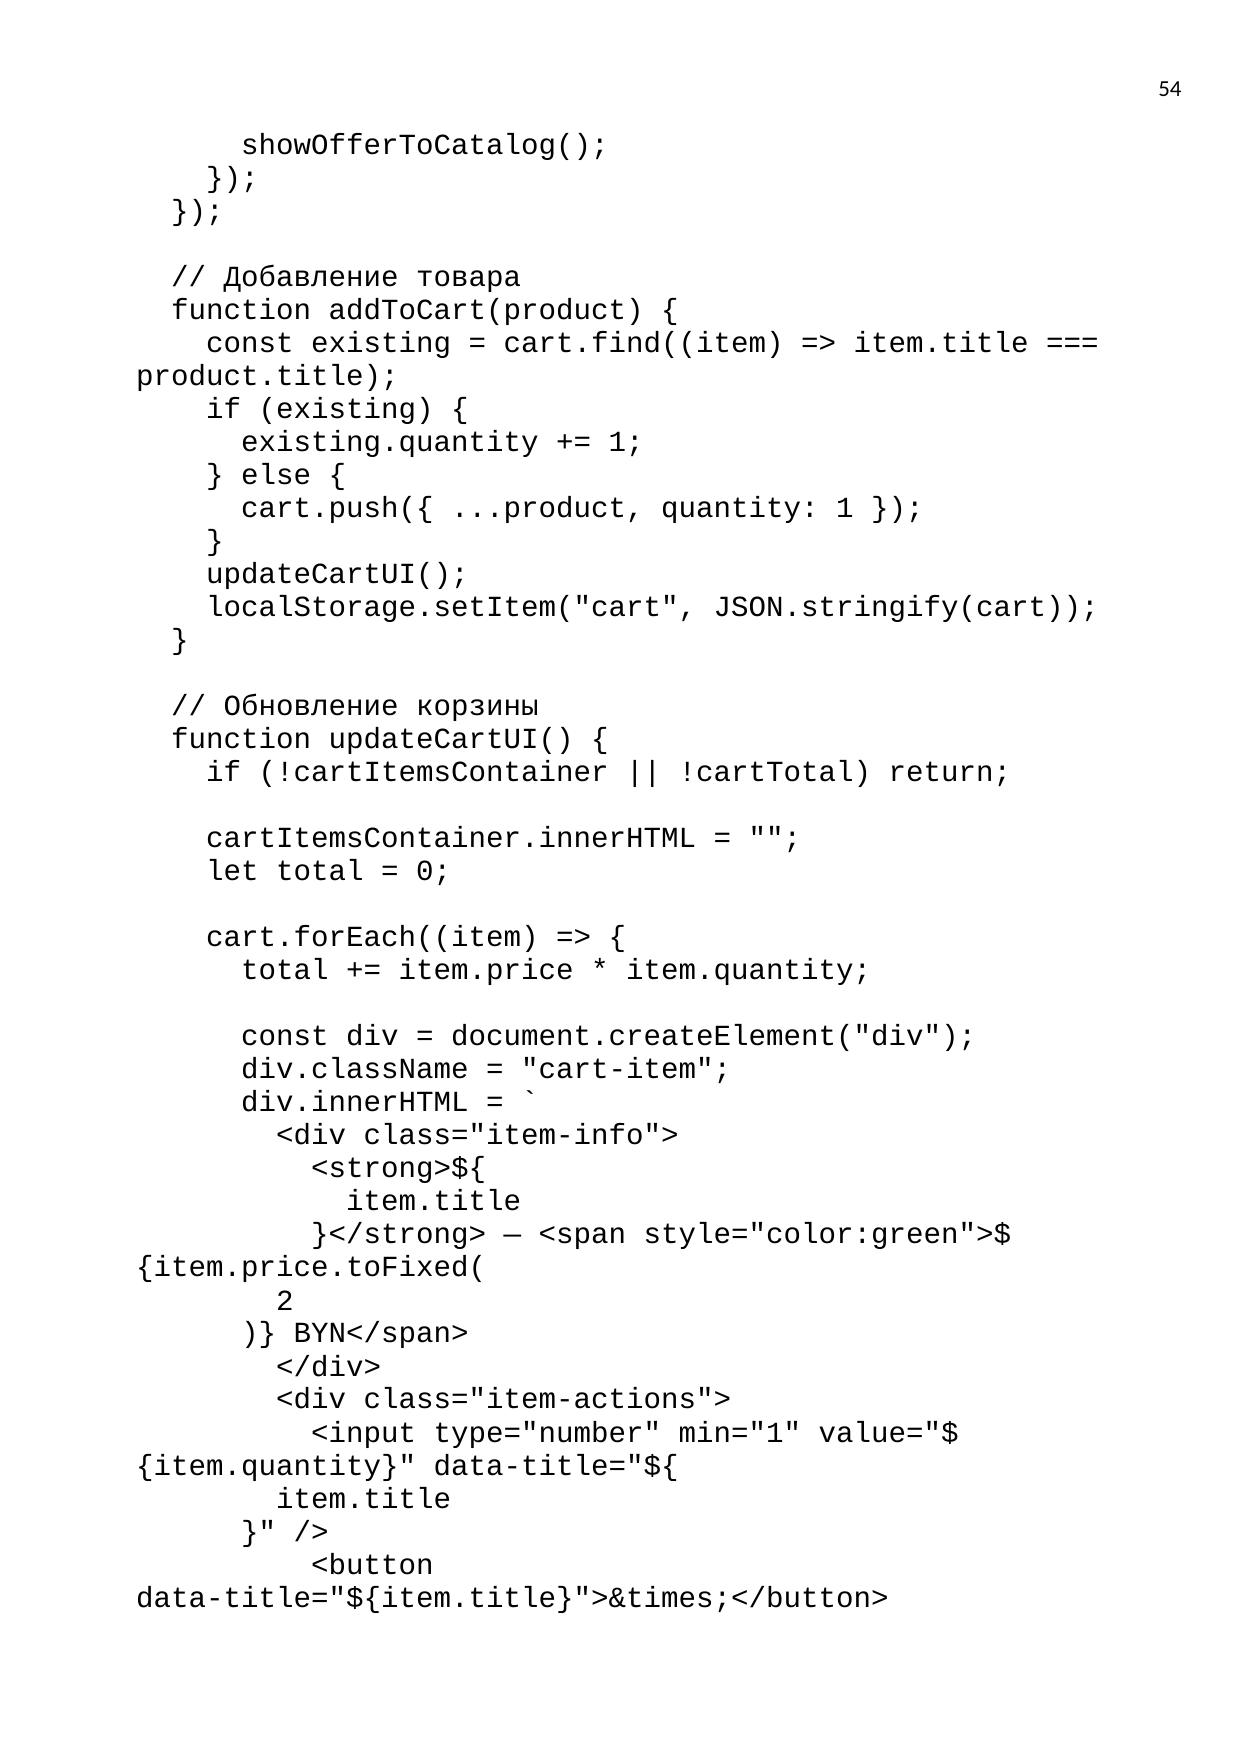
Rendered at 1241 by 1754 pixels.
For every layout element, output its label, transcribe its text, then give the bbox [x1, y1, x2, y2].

text } else { [136, 460, 1181, 493]
text }); [136, 163, 1181, 196]
text cart.forEach((item) => { [136, 922, 1181, 955]
text existing.quantity += 1; [136, 427, 1181, 460]
text }</strong> — <span style="color:green">${item.price.toFixed( [136, 1219, 1181, 1286]
text if (existing) { [136, 394, 1181, 427]
text const div = document.createElement("div"); [136, 1021, 1181, 1054]
text <input type="number" min="1" value="${item.quantity}" data-title="${ [136, 1418, 1181, 1484]
text // Добавление товара [136, 262, 1181, 295]
text const existing = cart.find((item) => item.title === product.title); [136, 328, 1181, 394]
text }); [136, 196, 1181, 229]
text } [136, 625, 1181, 658]
text total += item.price * item.quantity; [136, 955, 1181, 988]
text div.className = "cart-item"; [136, 1054, 1181, 1087]
text localStorage.setItem("cart", JSON.stringify(cart)); [136, 592, 1181, 625]
text <button data-title="${item.title}">&times;</button> [136, 1550, 1181, 1616]
text item.title [136, 1187, 1181, 1219]
text showOfferToCatalog(); [136, 130, 1181, 163]
text function addToCart(product) { [136, 295, 1181, 328]
text <div class="item-actions"> [136, 1385, 1181, 1418]
text }" /> [136, 1517, 1181, 1550]
text if (!cartItemsContainer || !cartTotal) return; [136, 757, 1181, 790]
text updateCartUI(); [136, 559, 1181, 592]
text } [136, 526, 1181, 559]
text let total = 0; [136, 856, 1181, 889]
text <strong>${ [136, 1153, 1181, 1187]
text // Обновление корзины [136, 691, 1181, 724]
text </div> [136, 1352, 1181, 1385]
text )} BYN</span> [136, 1319, 1181, 1352]
text item.title [136, 1484, 1181, 1517]
text div.innerHTML = ` [136, 1087, 1181, 1121]
text <div class="item-info"> [136, 1121, 1181, 1153]
text 2 [136, 1286, 1181, 1319]
text cart.push({ ...product, quantity: 1 }); [136, 493, 1181, 526]
text cartItemsContainer.innerHTML = ""; [136, 823, 1181, 856]
text function updateCartUI() { [136, 724, 1181, 757]
